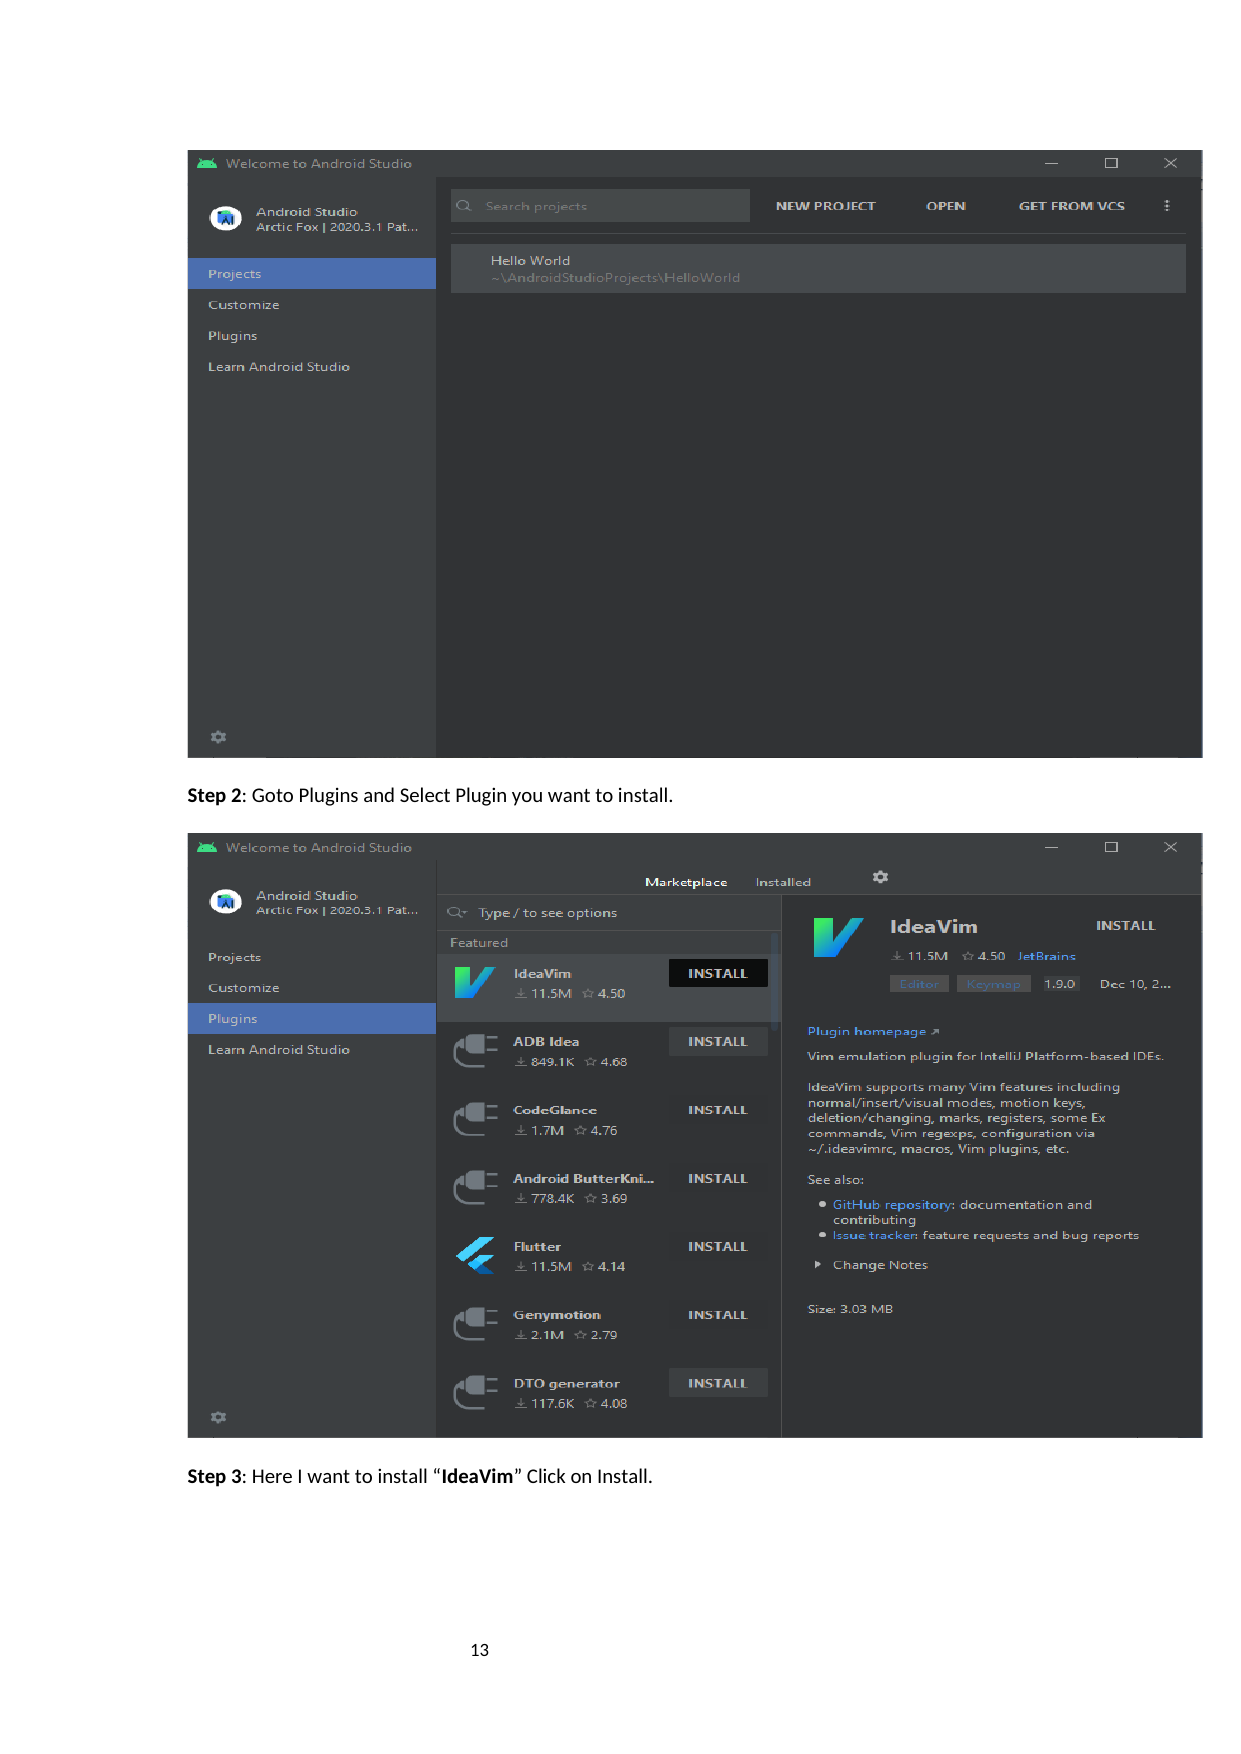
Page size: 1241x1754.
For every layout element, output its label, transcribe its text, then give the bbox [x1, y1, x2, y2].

text Step 3: Here I want to install “IdeaVim” Click on Install. [187, 1463, 1053, 1488]
picture [187, 833, 1203, 1438]
text Step 2: Goto Plugins and Select Plugin you want to install. [187, 783, 1053, 808]
picture [187, 150, 1203, 758]
